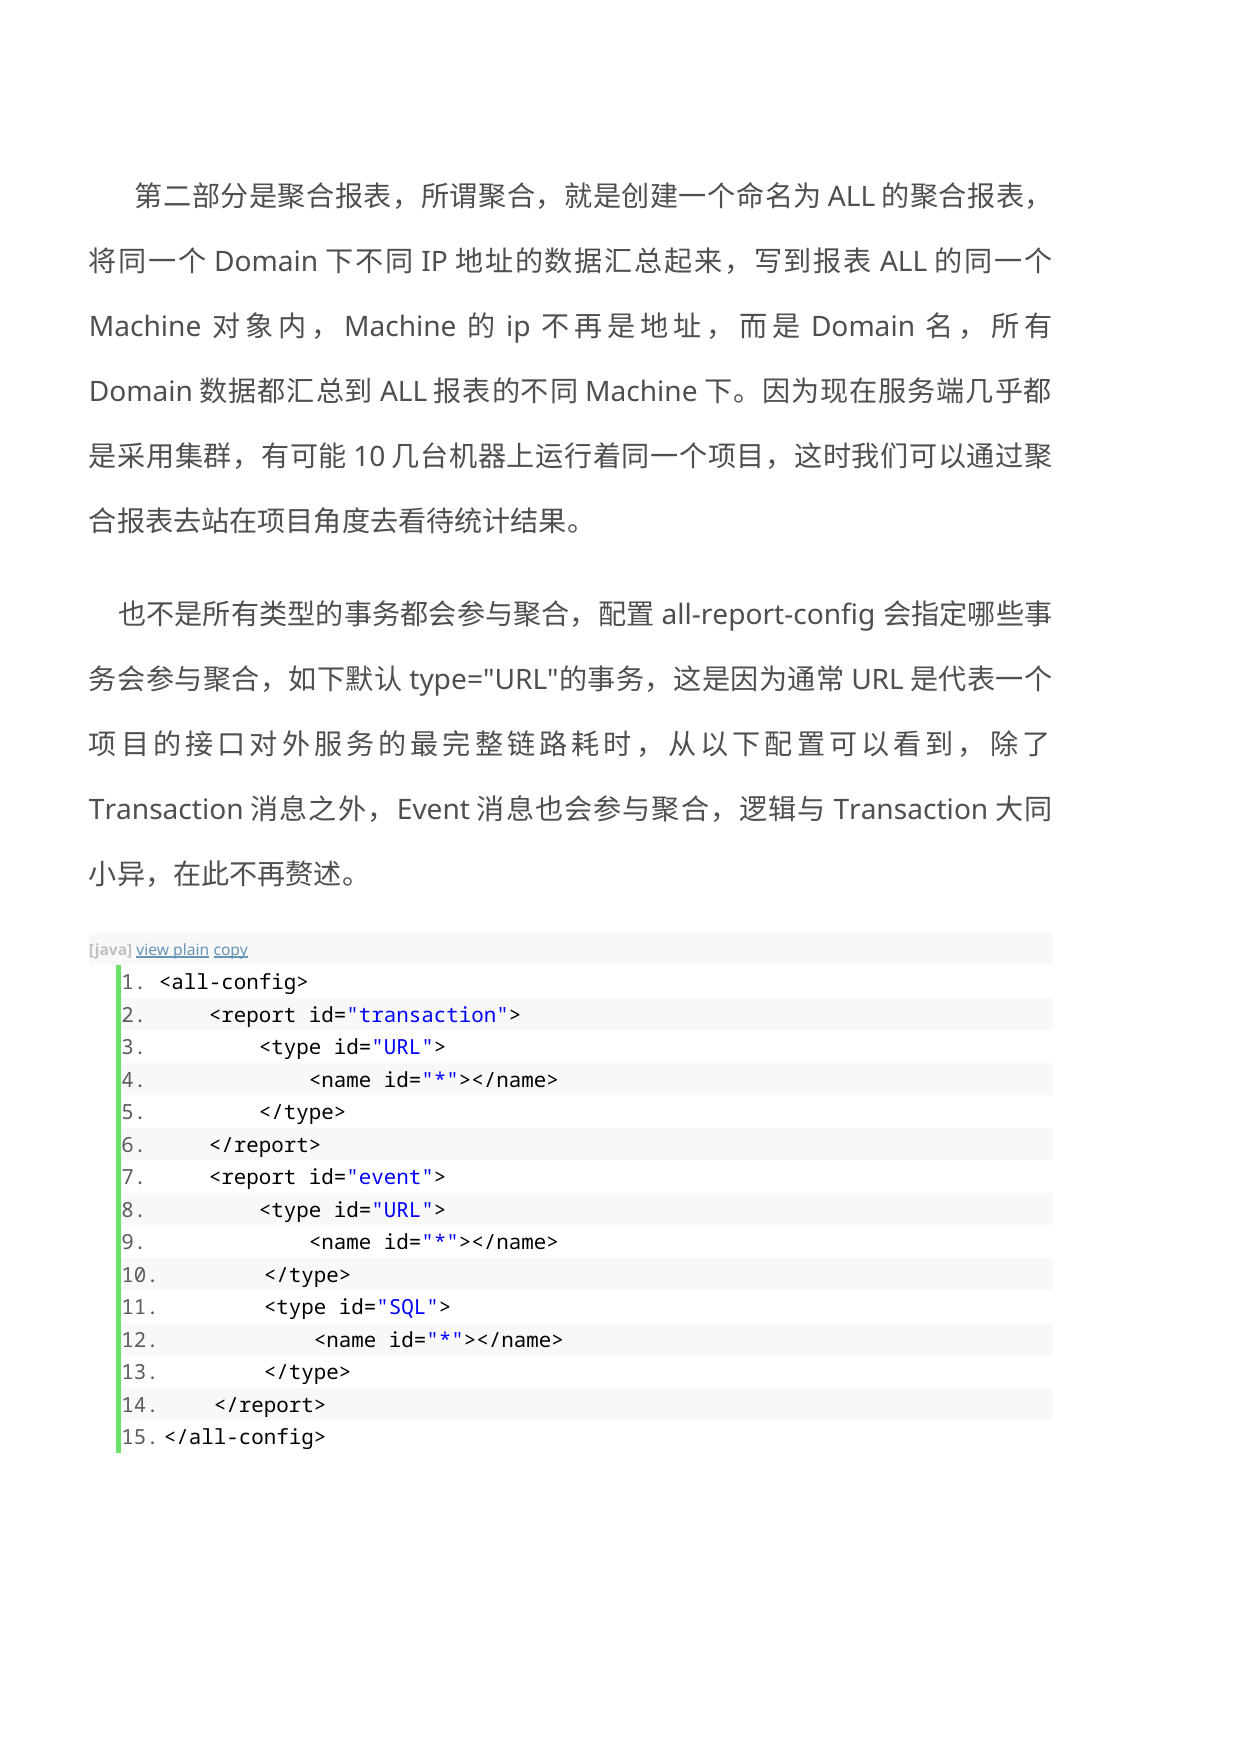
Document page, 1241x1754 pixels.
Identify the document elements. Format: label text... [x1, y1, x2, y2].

list <type id="SQL"> [121, 1290, 1053, 1323]
list </type> [121, 1095, 1053, 1128]
text 第二部分是聚合报表，所谓聚合，就是创建一个命名为ALL的聚合报表，将同一个Domain下不同IP地址的数据汇总起来，写到报表ALL的同一个Machine对象内，Machine的ip不再是地址，而是Domain名，所有Domain数据都汇总到ALL报表的不同Machine下。因为现在服务端几乎都是采用集群，有可能10几台机器上运行着同一个项目，这时我们可以通过聚合报表去站在项目角度去看待统计结果。 [89, 162, 1053, 552]
list <name id="*"></name> [121, 1225, 1053, 1258]
list <all-config> [121, 965, 1053, 998]
list <type id="URL"> [121, 1030, 1053, 1063]
text [java] view plain copy [89, 933, 1053, 965]
list <name id="*"></name> [121, 1063, 1053, 1095]
list </all-config> [121, 1420, 1053, 1453]
list </type> [121, 1355, 1053, 1388]
list </report> [121, 1128, 1053, 1160]
list <type id="URL"> [121, 1193, 1053, 1225]
list </report> [121, 1388, 1053, 1420]
list <report id="transaction"> [121, 998, 1053, 1030]
text 也不是所有类型的事务都会参与聚合，配置 all-report-config 会指定哪些事务会参与聚合，如下默认type="URL"的事务，这是因为通常URL是代表一个项目的接口对外服务的最完整链路耗时，从以下配置可以看到，除了Transaction消息之外，Event消息也会参与聚合，逻辑与Transaction大同小异，在此不再赘述。 [89, 580, 1053, 905]
list </type> [121, 1258, 1053, 1290]
list <name id="*"></name> [121, 1323, 1053, 1355]
list <report id="event"> [121, 1160, 1053, 1193]
